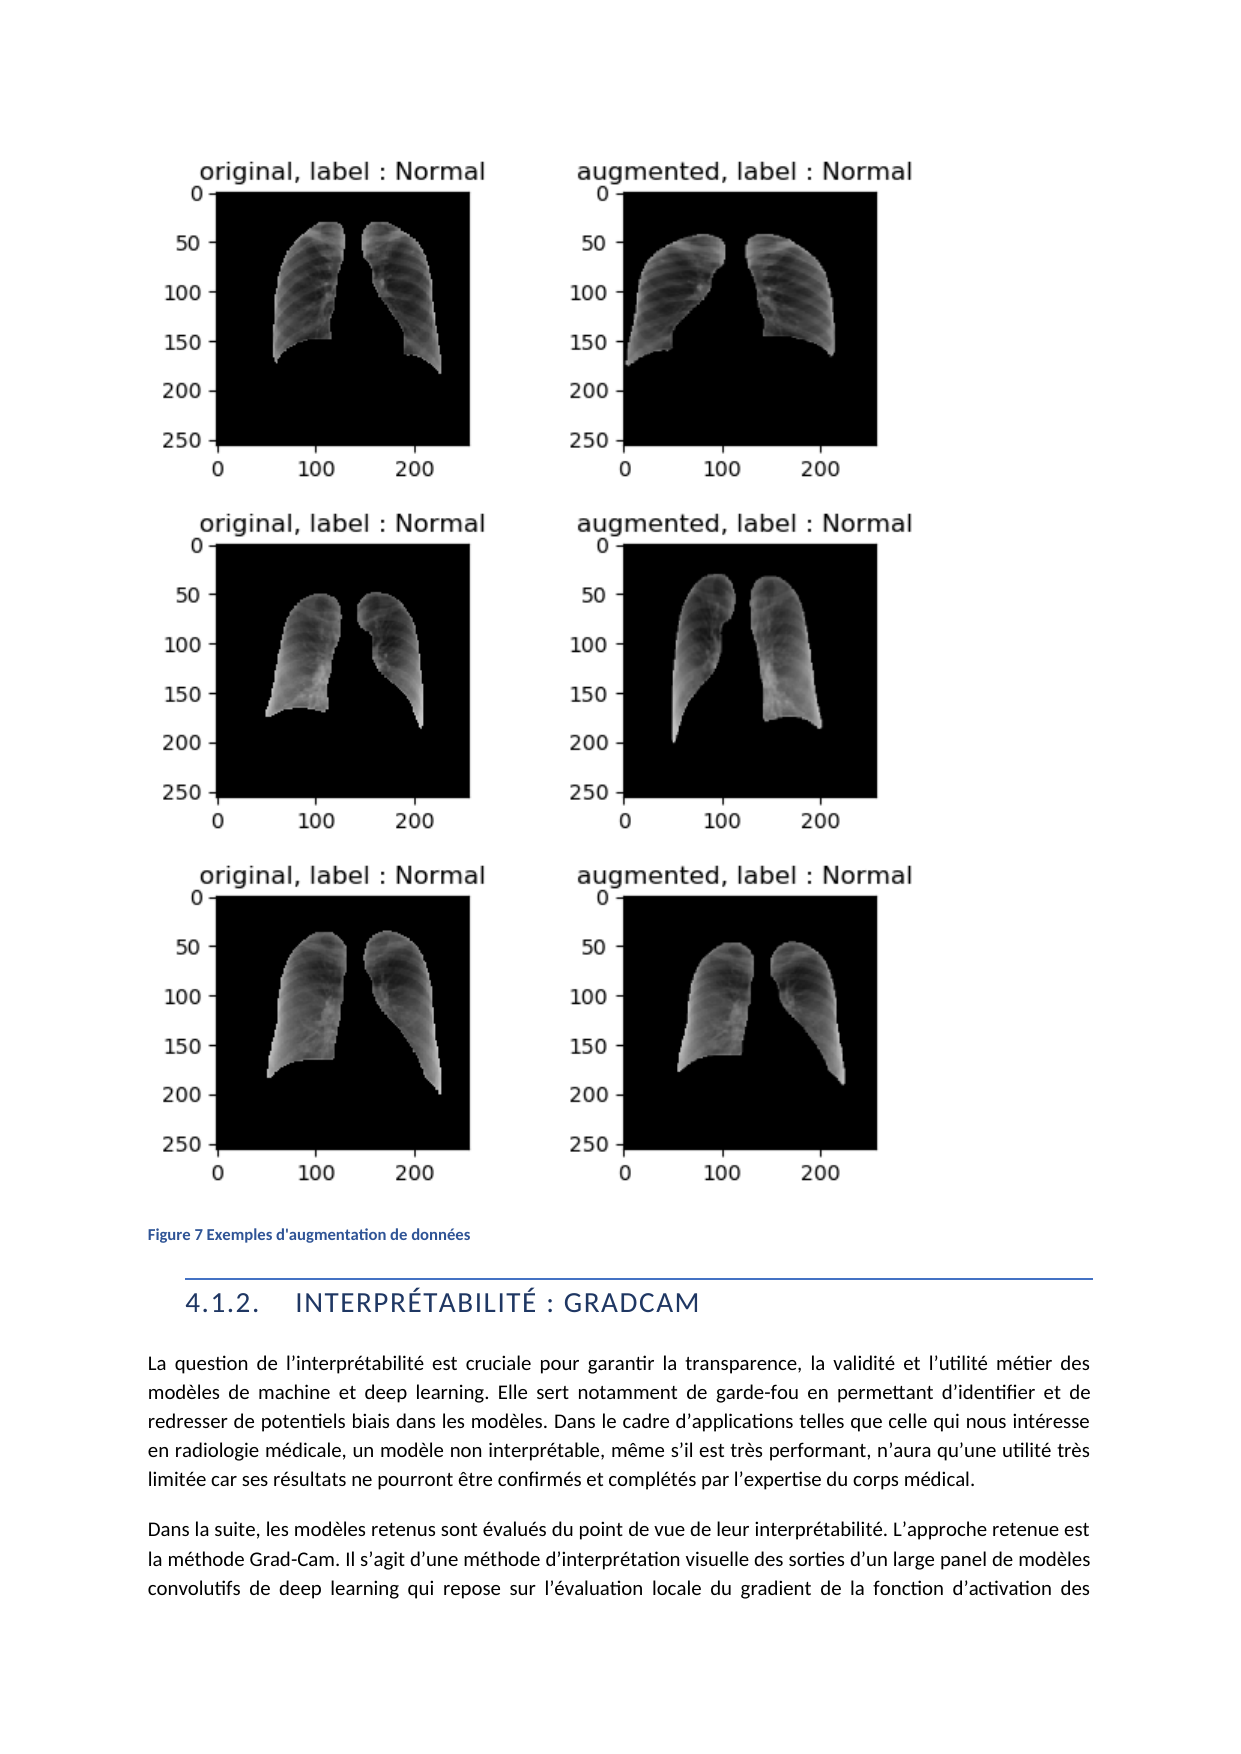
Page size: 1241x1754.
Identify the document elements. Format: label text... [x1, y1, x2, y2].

picture [147, 499, 935, 848]
text Figure Exemples d'augmentation de données [148, 1224, 1093, 1244]
picture [147, 851, 935, 1200]
subtitle Interprétabilité : Gradcam [185, 1280, 1093, 1320]
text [148, 1517, 1093, 1600]
text La question de l’interprétabilité est cruciale pour garantir la transparence, la validité et l’utilité métier des modèles de machine et deep learning. Elle sert notamment de garde-fou en permettant d’identifier et de redresser de potentiels biais dans les modèles. Dans le cadre d’applications telles que celle qui nous intéresse en radiologie médicale, un modèle non interprétable, même s’il est très performant, n’aura qu’une utilité très limitée car ses résultats ne pourront être confirmés et complétés par l’expertise du corps médical. [148, 1350, 1093, 1492]
picture [147, 147, 935, 496]
